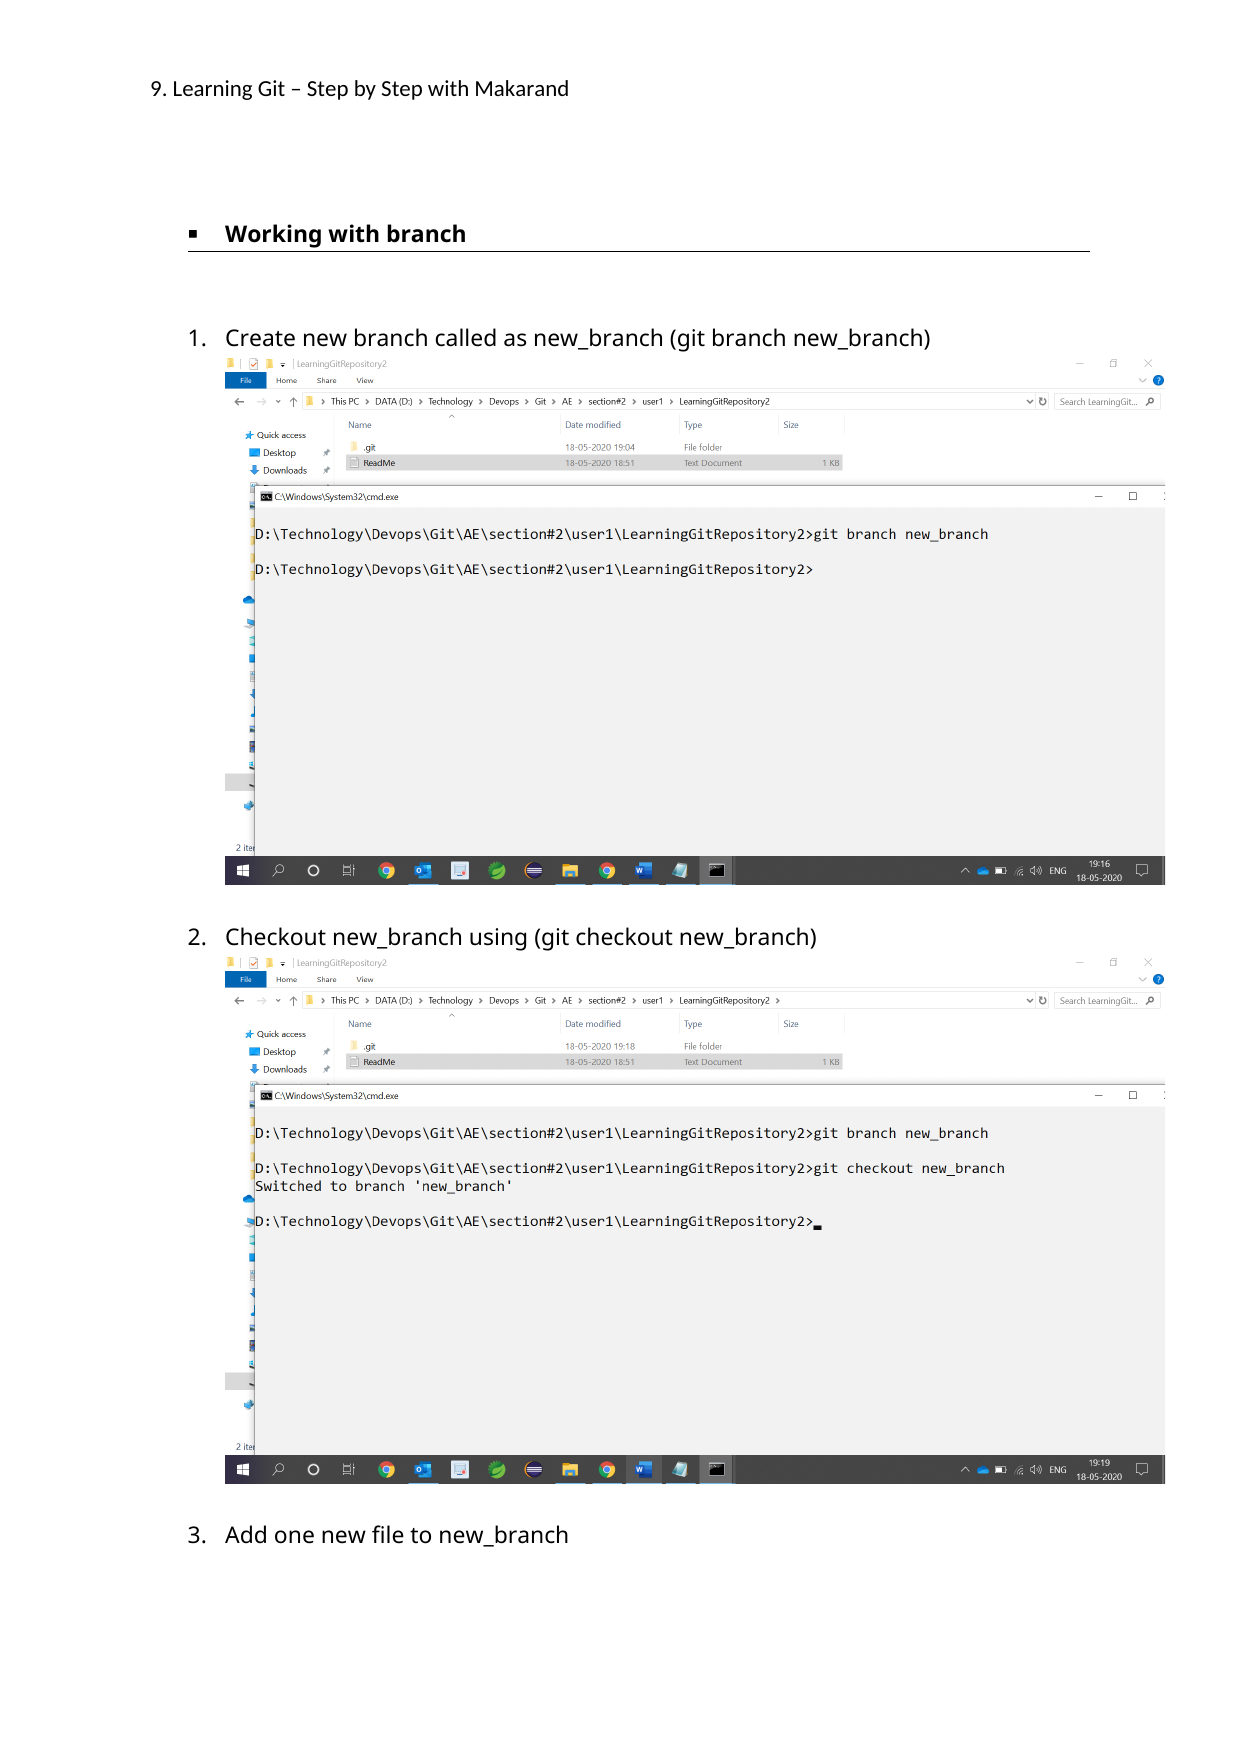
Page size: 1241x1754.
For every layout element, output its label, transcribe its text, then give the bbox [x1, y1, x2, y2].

picture [225, 954, 1166, 1484]
picture [225, 355, 1166, 885]
list Working with branch [187, 217, 1090, 252]
list Create new branch called as new_branch (git branch new_branch) [187, 322, 1090, 353]
list Add one new file to new_branch [187, 1519, 1090, 1550]
list Checkout new_branch using (git checkout new_branch) [187, 921, 1090, 952]
